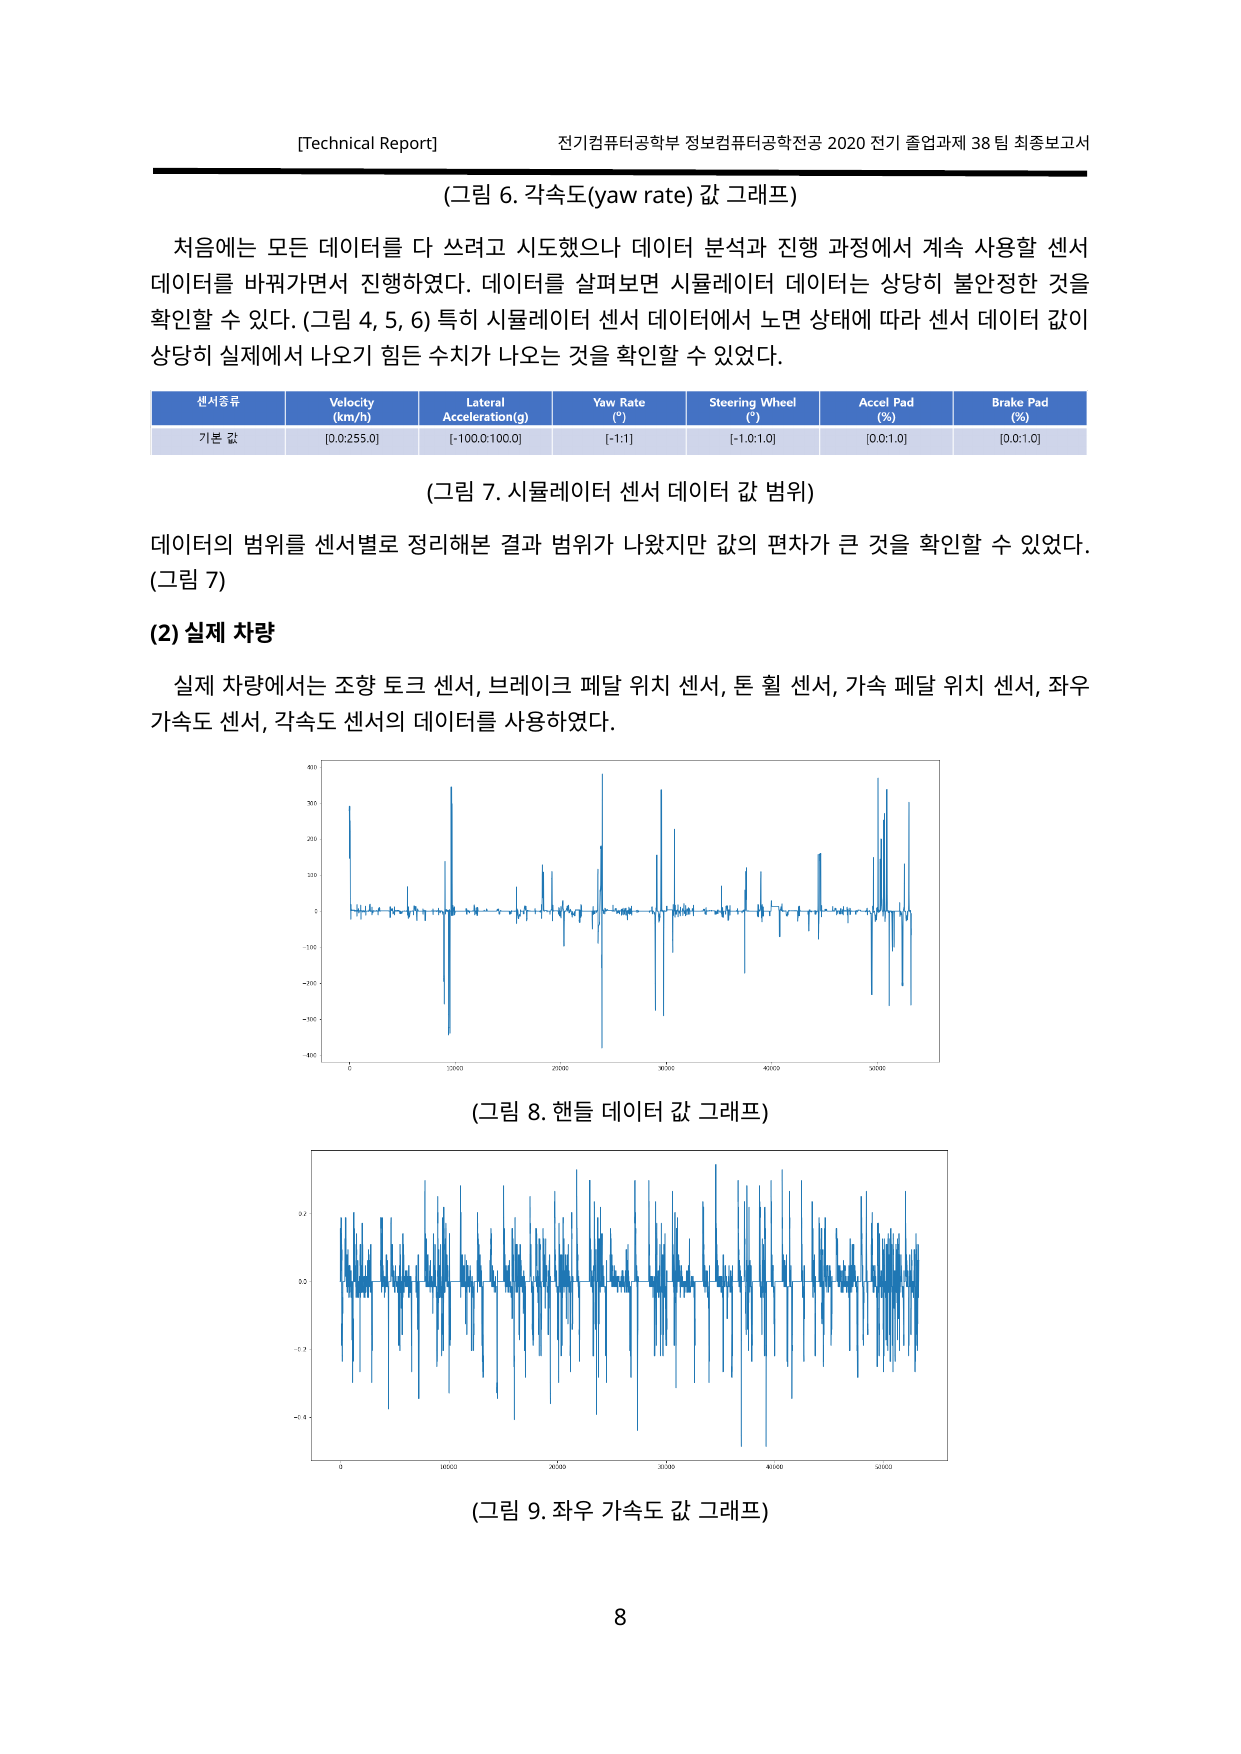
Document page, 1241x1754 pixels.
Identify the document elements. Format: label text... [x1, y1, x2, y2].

picture [289, 1146, 951, 1474]
text (그림 8. 핸들 데이터 값 그래프) [150, 1093, 1090, 1127]
picture [298, 756, 943, 1075]
text (그림 9. 좌우 가속도 값 그래프) [150, 1493, 1090, 1526]
text (2) 실제 차량 [150, 615, 1090, 648]
text 처음에는 모든 데이터를 다 쓰려고 시도했으나 데이터 분석과 진행 과정에서 계속 사용할 센서 데이터를 바꿔가면서 진행하였다. 데이터를 살펴보면 시뮬레이터 데이터는 상당히 불안정한 것을 확인할 수 있다. (그림 4, 5, 6) 특히 시뮬레이터 센서 데이터에서 노면 상태에 따라 센서 데이터 값이 상당히 실제에서 나오기 힘든 수치가 나오는 것을 확인할 수 있었다. [150, 230, 1090, 371]
text (그림 7. 시뮬레이터 센서 데이터 값 범위) [150, 474, 1090, 507]
text 실제 차량에서는 조향 토크 센서, 브레이크 페달 위치 센서, 톤 휠 센서, 가속 페달 위치 센서, 좌우 가속도 센서, 각속도 센서의 데이터를 사용하였다. [150, 668, 1090, 737]
picture [150, 390, 1089, 455]
text 데이터의 범위를 센서별로 정리해본 결과 범위가 나왔지만 값의 편차가 큰 것을 확인할 수 있었다. (그림 7) [150, 526, 1090, 596]
text (그림 6. 각속도(yaw rate) 값 그래프) [150, 177, 1090, 211]
